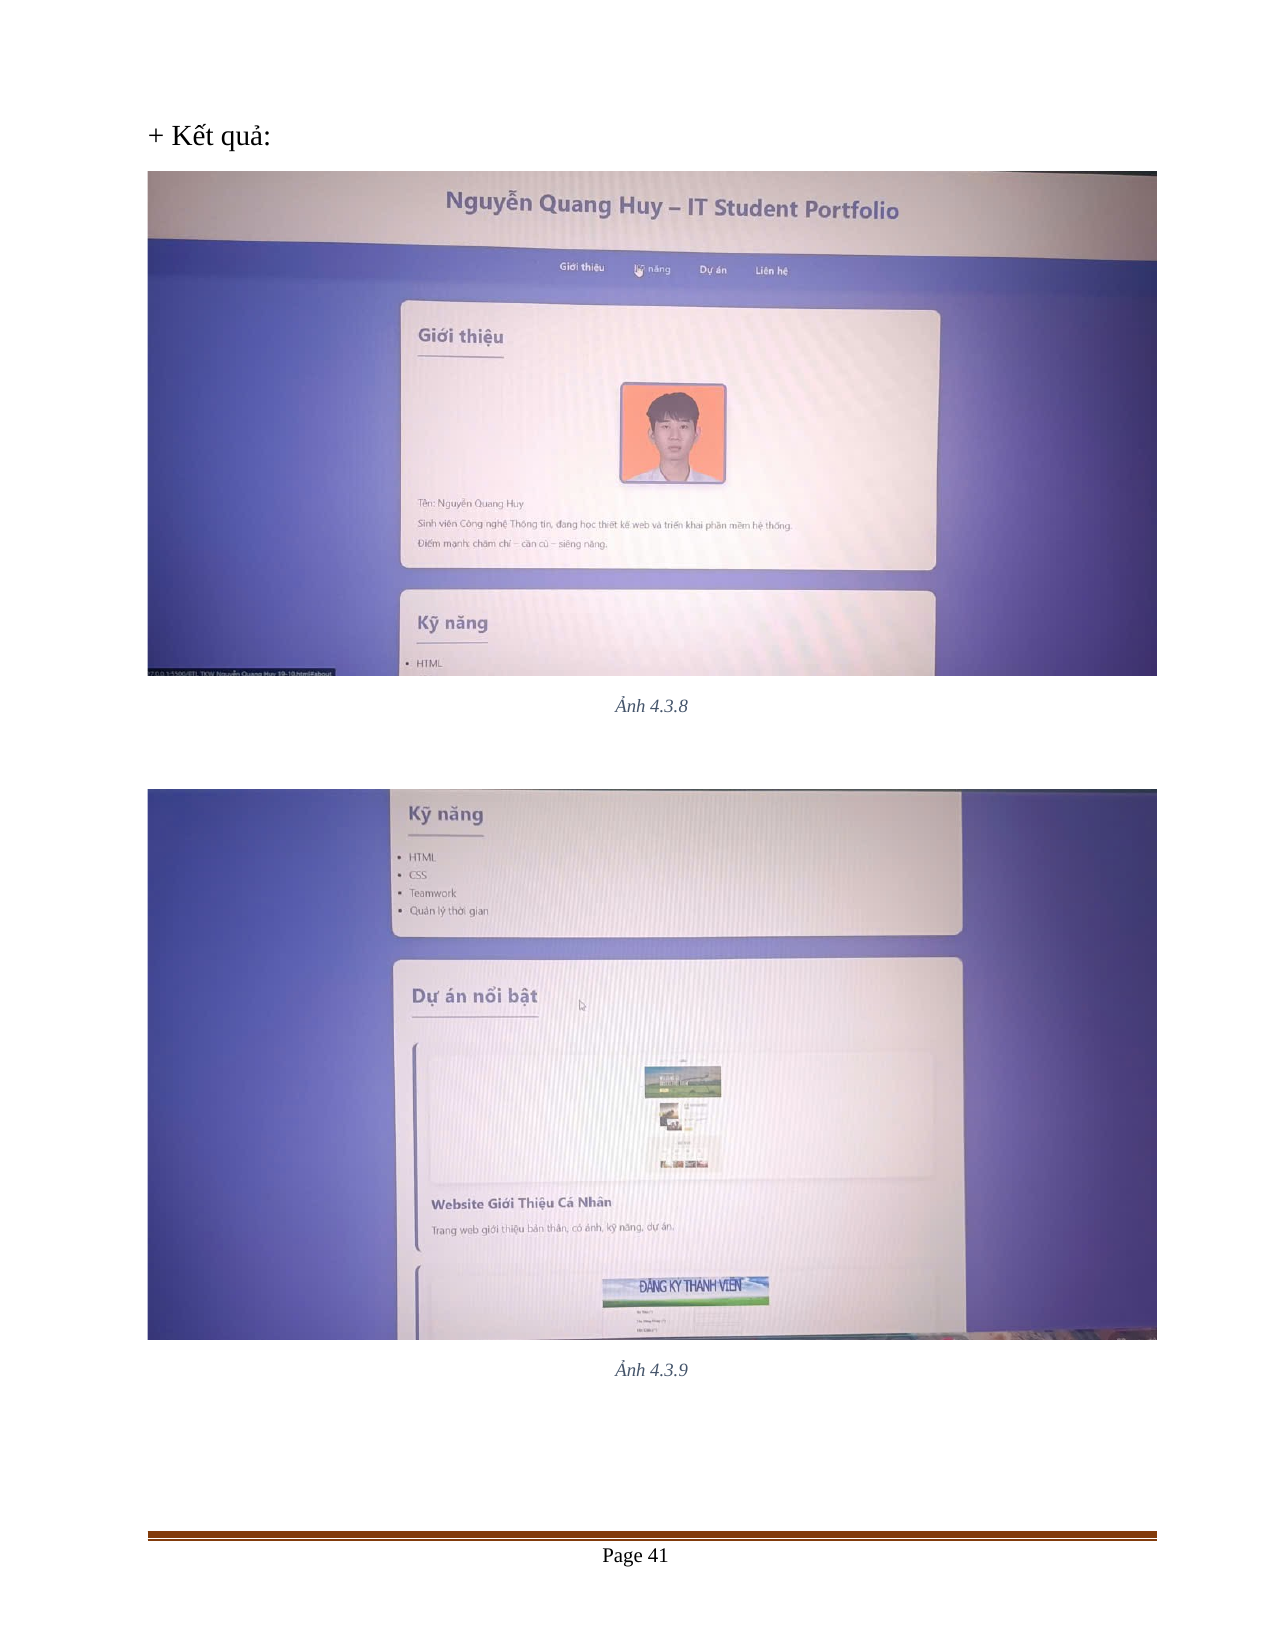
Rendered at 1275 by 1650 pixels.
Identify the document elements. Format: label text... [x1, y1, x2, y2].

picture [147, 789, 1157, 1340]
picture [147, 171, 1157, 676]
text + Kết quả: [148, 118, 1157, 152]
